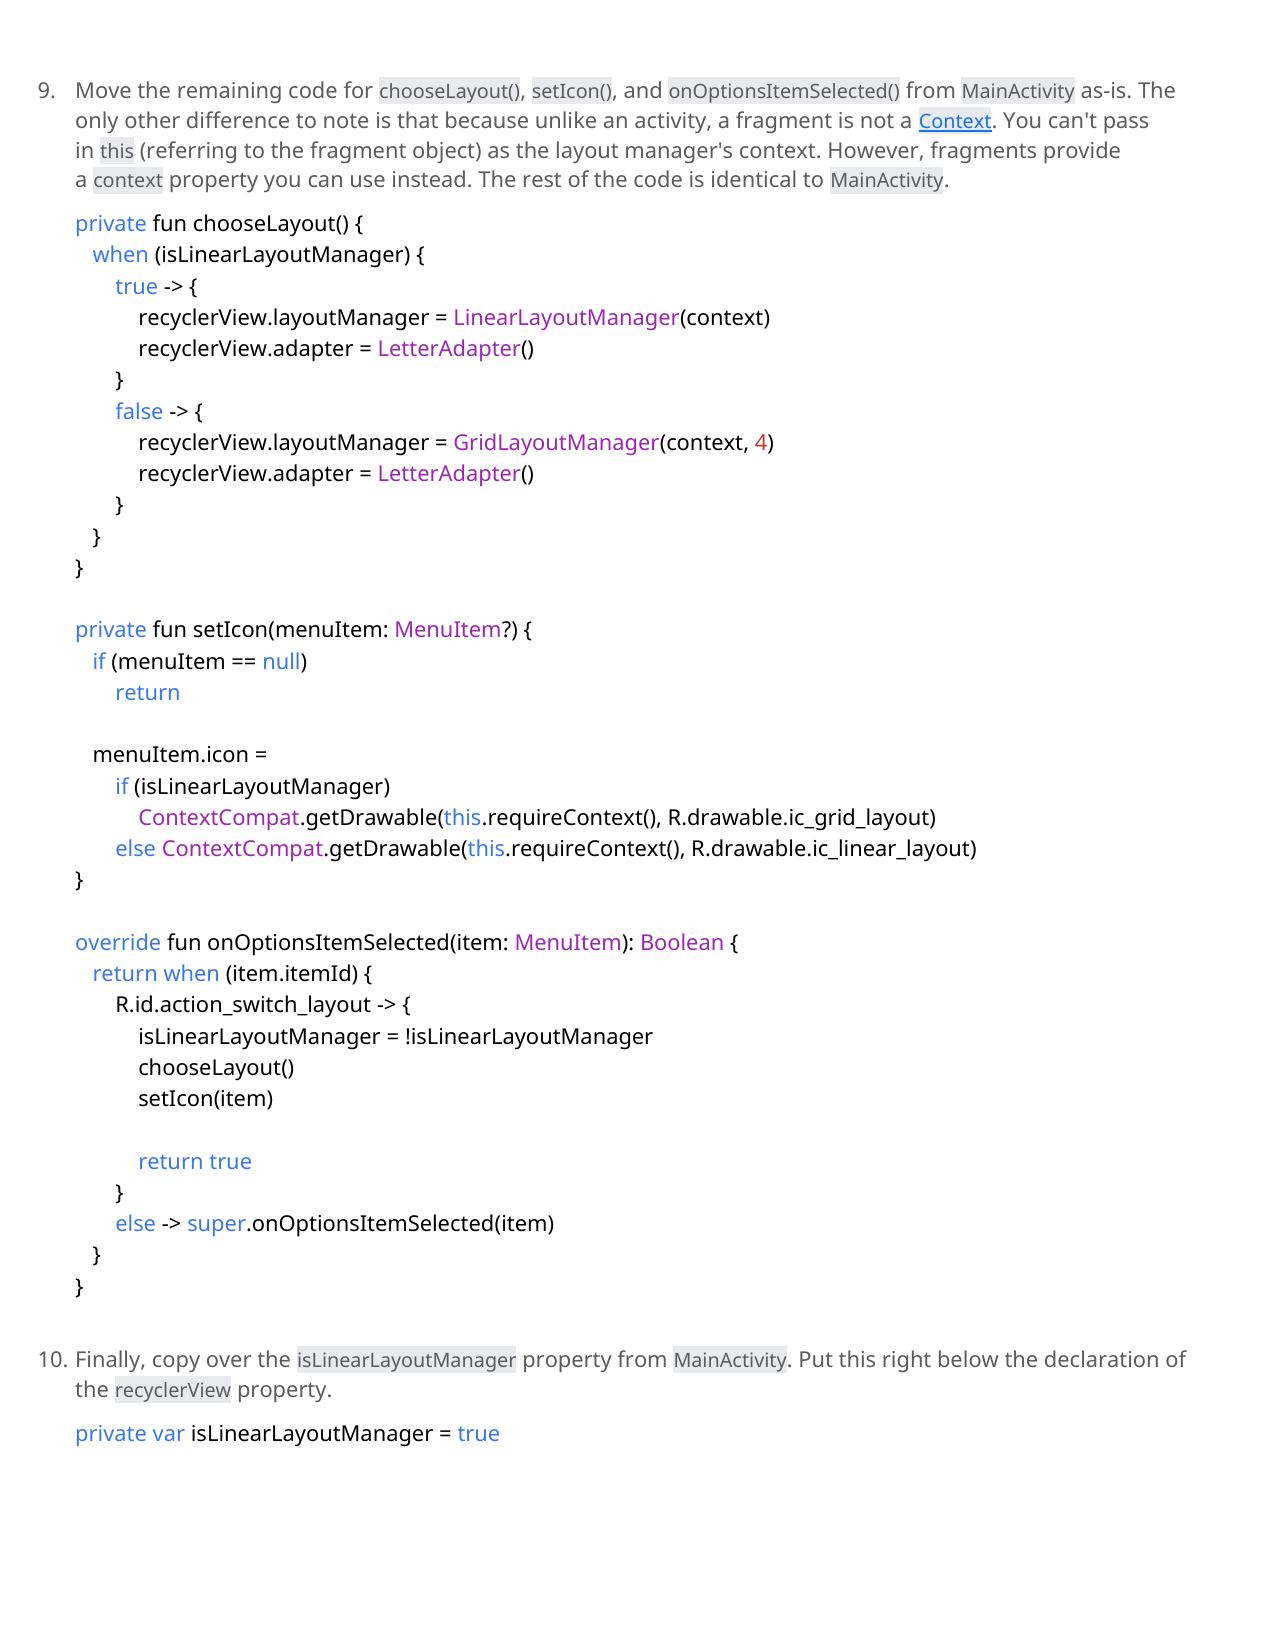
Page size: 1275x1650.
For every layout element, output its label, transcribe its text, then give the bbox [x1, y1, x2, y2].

list Move the remaining code for chooseLayout(), setIcon(), and onOptionsItemSelected() from MainActivity as-is. The only other difference to note is that because unlike an activity, a fragment is not a Context. You can't pass in this (referring to the fragment object) as the layout manager's context. However, fragments provide a context property you can use instead. The rest of the code is identical to MainActivity. [37, 75, 1200, 194]
text private fun chooseLayout() { when (isLinearLayoutManager) { true -> { recyclerView.layoutManager = LinearLayoutManager(context) recyclerView.adapter = LetterAdapter() } false -> { recyclerView.layoutManager = GridLayoutManager(context, 4) recyclerView.adapter = LetterAdapter() } } } private fun setIcon(menuItem: MenuItem?) { if (menuItem == null) return menuItem.icon = if (isLinearLayoutManager) ContextCompat.getDrawable(this.requireContext(), R.drawable.ic_grid_layout) else ContextCompat.getDrawable(this.requireContext(), R.drawable.ic_linear_layout) } override fun onOptionsItemSelected(item: MenuItem): Boolean { return when (item.itemId) { R.id.action_switch_layout -> { isLinearLayoutManager = !isLinearLayoutManager chooseLayout() setIcon(item) return true } else -> super.onOptionsItemSelected(item) } } [75, 207, 1200, 1332]
text private var isLinearLayoutManager = true [75, 1416, 1200, 1479]
list Finally, copy over the isLinearLayoutManager property from MainActivity. Put this right below the declaration of the recyclerView property. [37, 1344, 1200, 1404]
